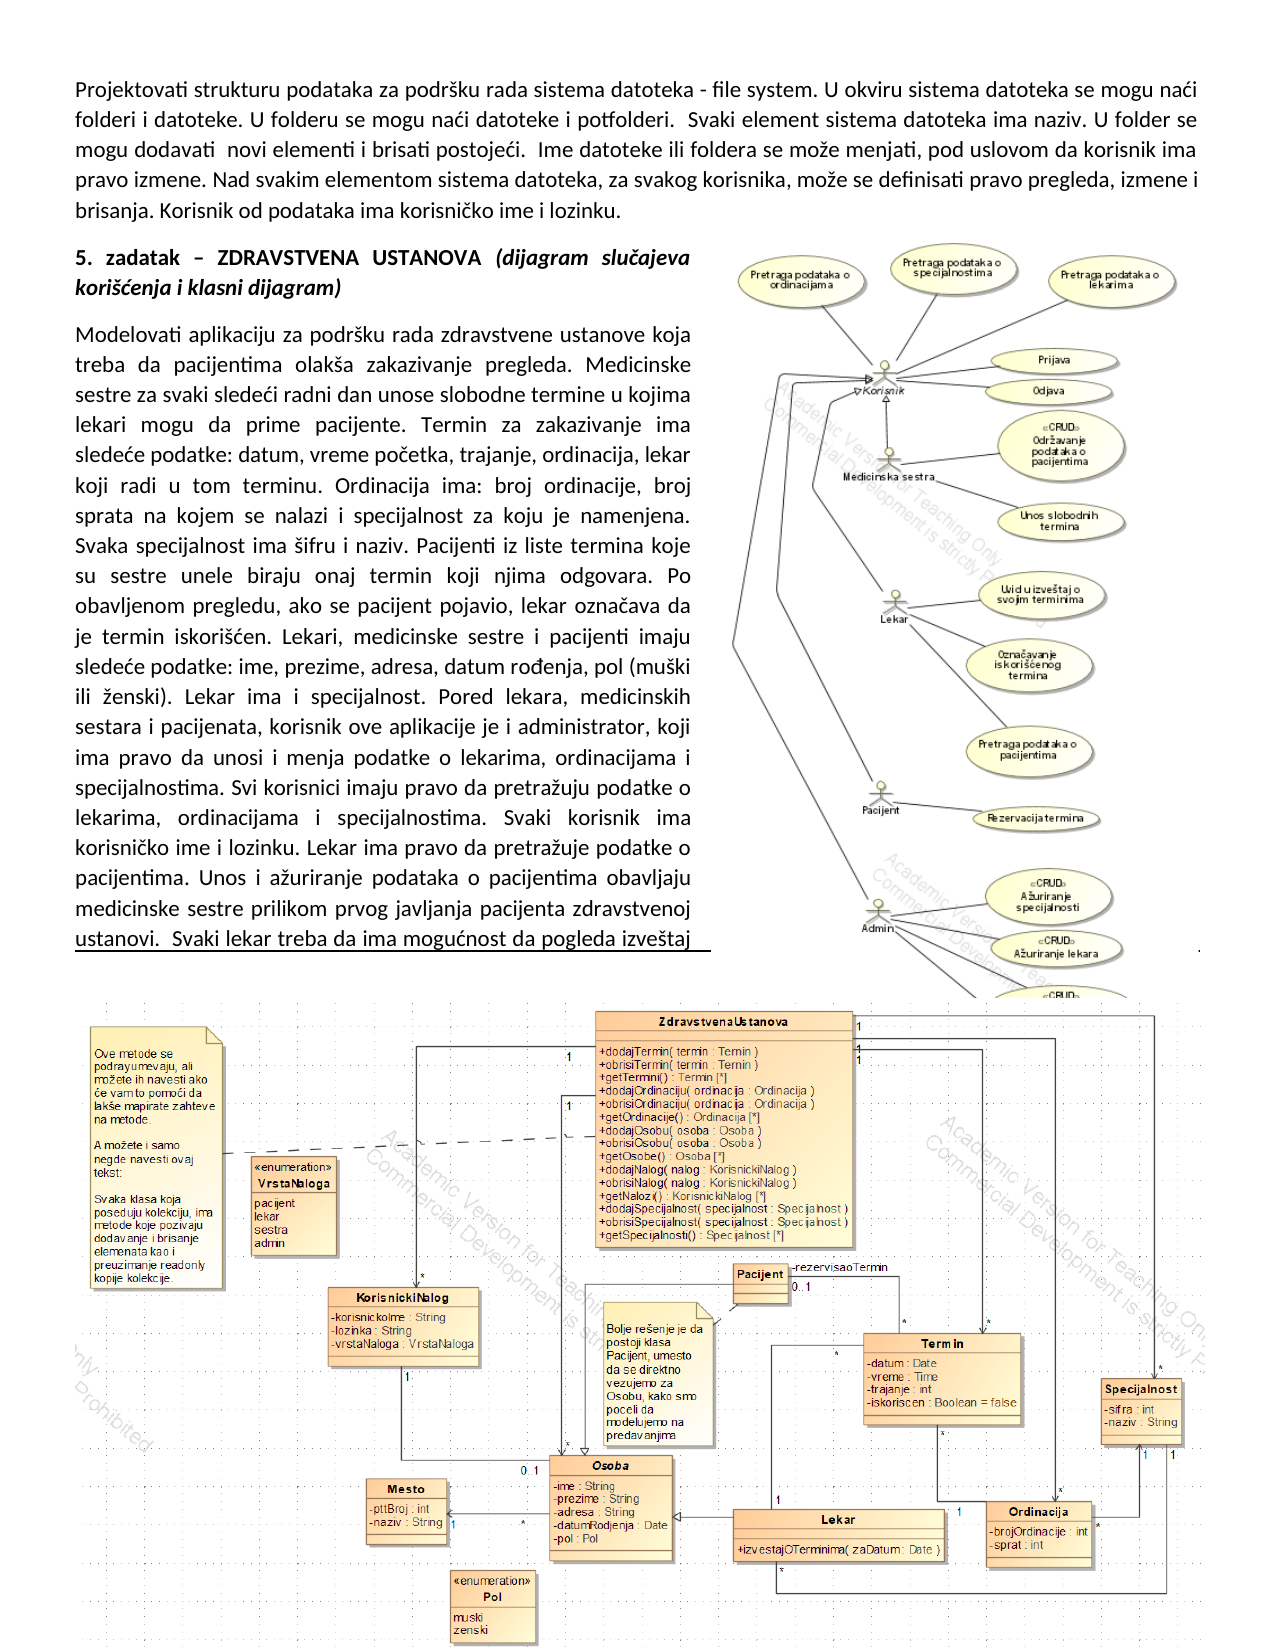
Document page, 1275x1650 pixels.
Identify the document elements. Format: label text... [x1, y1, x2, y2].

text Projektovati strukturu podataka za podršku rada sistema datoteka - file system. U okviru sistema datoteka se mogu naći folderi i datoteke. U folderu se mogu naći datoteke i potfolderi. Svaki element sistema datoteka ima naziv. U folder se mogu dodavati novi elementi i brisati postojeći. Ime datoteke ili foldera se može menjati, pod uslovom da korisnik ima pravo izmene. Nad svakim elementom sistema datoteka, za svakog korisnika, može se definisati pravo pregleda, izmene i brisanja. Korisnik od podataka ima korisničko ime i lozinku. [75, 75, 1200, 224]
text 5. zadatak – ZDRAVSTVENA USTANOVA (dijagram slučajeva korišćenja i klasni dijagram) [75, 243, 711, 301]
picture [75, 242, 1205, 1650]
text Modelovati aplikaciju za podršku rada zdravstvene ustanove koja treba da pacijentima olakša zakazivanje pregleda. Medicinske sestre za svaki sledeći radni dan unose slobodne termine u kojima lekari mogu da prime pacijente. Termin za zakazivanje ima sledeće podatke: datum, vreme početka, trajanje, ordinacija, lekar koji radi u tom terminu. Ordinacija ima: broj ordinacije, broj sprata na kojem se nalazi i specijalnost za koju je namenjena. Svaka specijalnost ima šifru i naziv. Pacijenti iz liste termina koje su sestre unele biraju onaj termin koji njima odgovara. Po obavljenom pregledu, ako se pacijent pojavio, lekar označava da je termin iskorišćen. Lekari, medicinske sestre i pacijenti imaju sledeće podatke: ime, prezime, adresa, datum rođenja, pol (muški ili ženski). Lekar ima i specijalnost. Pored lekara, medicinskih sestara i pacijenata, korisnik ove aplikacije je i administrator, koji ima pravo da unosi i menja podatke o lekarima, ordinacijama i specijalnostima. Svi korisnici imaju pravo da pretražuju podatke o lekarima, ordinacijama i specijalnostima. Svaki korisnik ima korisničko ime i lozinku. Lekar ima pravo da pretražuje podatke o pacijentima. Unos i ažuriranje podataka o pacijentima obavljaju medicinske sestre prilikom prvog javljanja pacijenta zdravstvenoj ustanovi. Svaki lekar treba da ima mogućnost da pogleda izveštaj o svojim terminima koje su pacijenti izabrali, za zadati dan. Izveštaj treba da sadrži sledeće podatke: vreme početka, trajanje, pacijent koji je izabrao termin. [75, 320, 711, 950]
